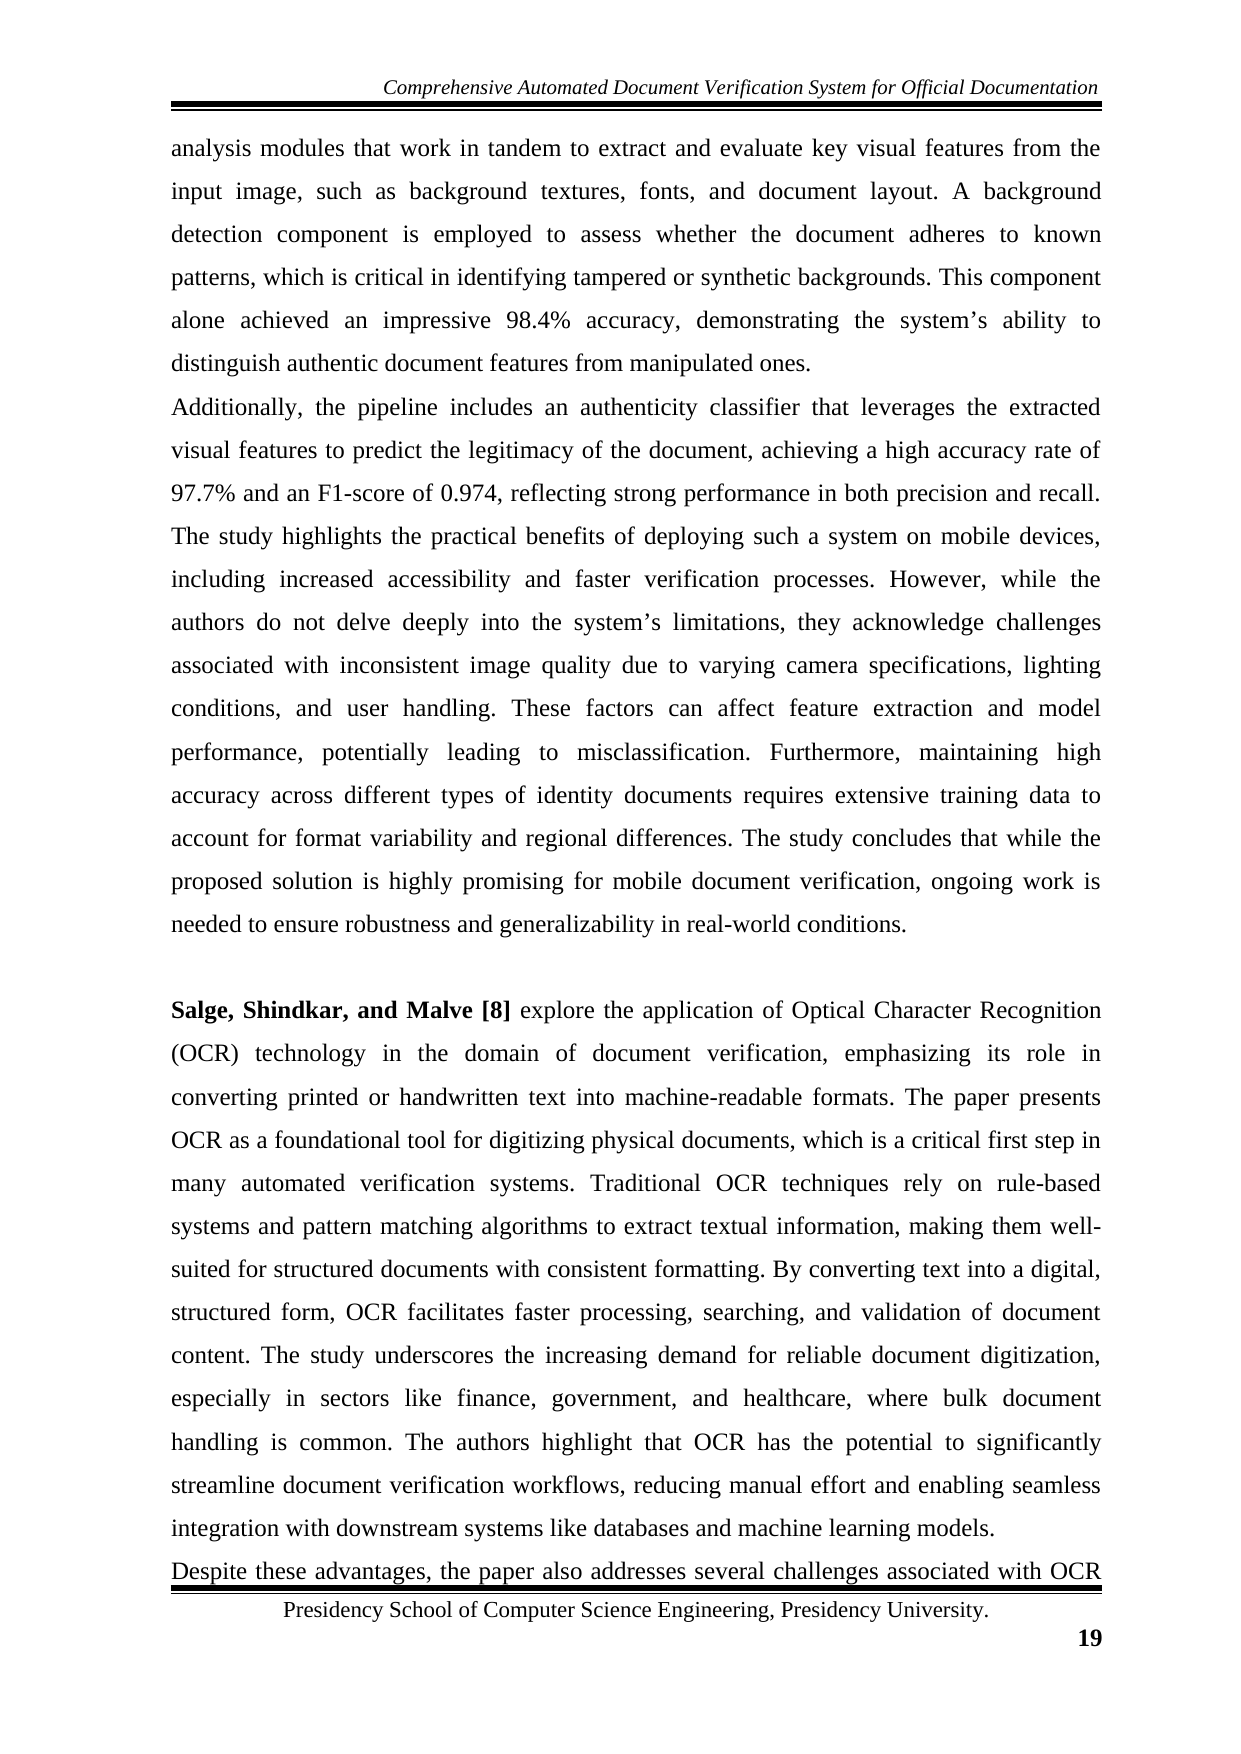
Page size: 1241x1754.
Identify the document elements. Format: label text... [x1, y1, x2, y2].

text Salge, Shindkar, and Malve [8] explore the application of Optical Character Recognition (OCR) technology in the domain of document verification, emphasizing its role in converting printed or handwritten text into machine-readable formats. The paper presents OCR as a foundational tool for digitizing physical documents, which is a critical first step in many automated verification systems. Traditional OCR techniques rely on rule-based systems and pattern matching algorithms to extract textual information, making them well-suited for structured documents with consistent formatting. By converting text into a digital, structured form, OCR facilitates faster processing, searching, and validation of document content. The study underscores the increasing demand for reliable document digitization, especially in sectors like finance, government, and healthcare, where bulk document handling is common. The authors highlight that OCR has the potential to significantly streamline document verification workflows, reducing manual effort and enabling seamless integration with downstream systems like databases and machine learning models. [171, 995, 1102, 1542]
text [171, 1556, 1102, 1585]
text Additionally, the pipeline includes an authenticity classifier that leverages the extracted visual features to predict the legitimacy of the document, achieving a high accuracy rate of 97.7% and an F1-score of 0.974, reflecting strong performance in both precision and recall. The study highlights the practical benefits of deploying such a system on mobile devices, including increased accessibility and faster verification processes. However, while the authors do not delve deeply into the system’s limitations, they acknowledge challenges associated with inconsistent image quality due to varying camera specifications, lighting conditions, and user handling. These factors can affect feature extraction and model performance, potentially leading to misclassification. Furthermore, maintaining high accuracy across different types of identity documents requires extensive training data to account for format variability and regional differences. The study concludes that while the proposed solution is highly promising for mobile document verification, ongoing work is needed to ensure robustness and generalizability in real-world conditions. [171, 392, 1102, 938]
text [171, 133, 1102, 377]
